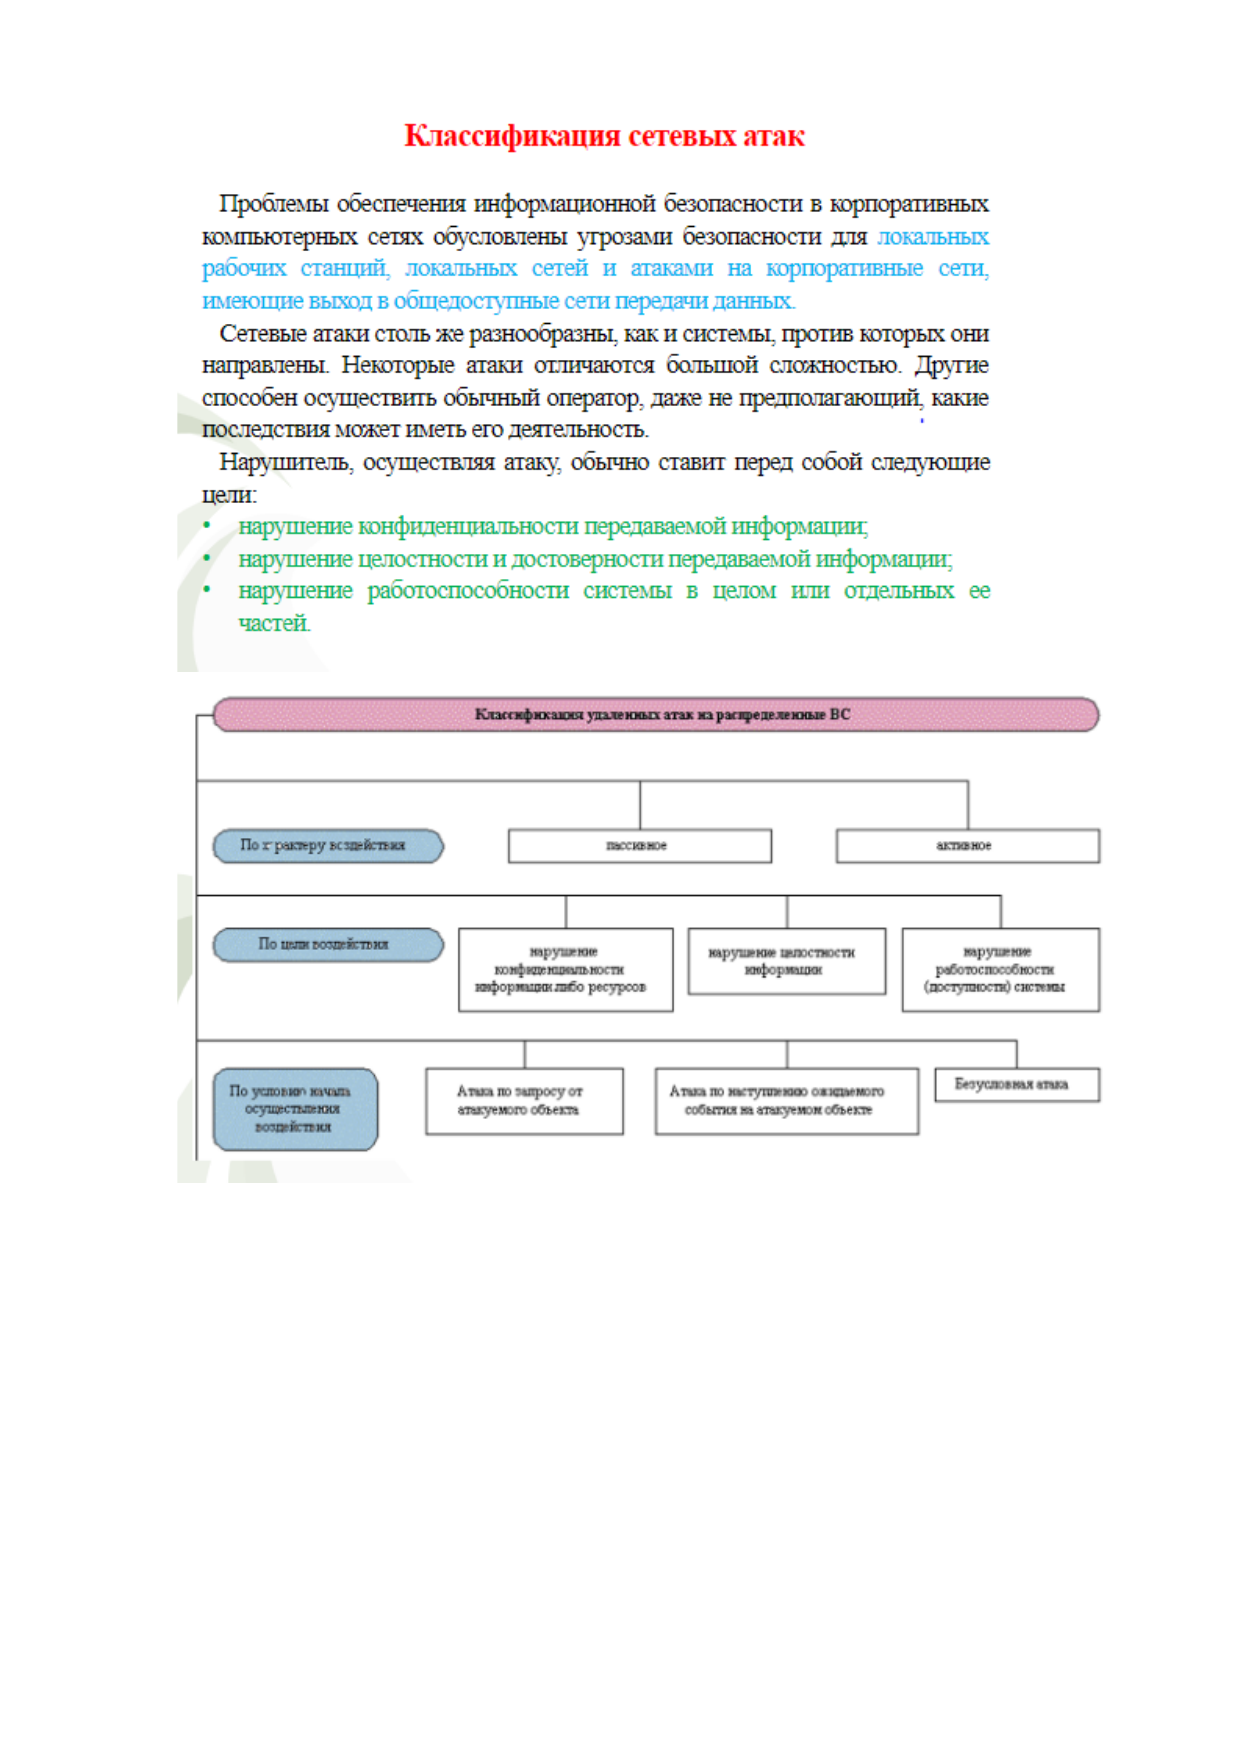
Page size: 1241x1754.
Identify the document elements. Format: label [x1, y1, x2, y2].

picture [177, 118, 1006, 672]
picture [177, 690, 1115, 1183]
